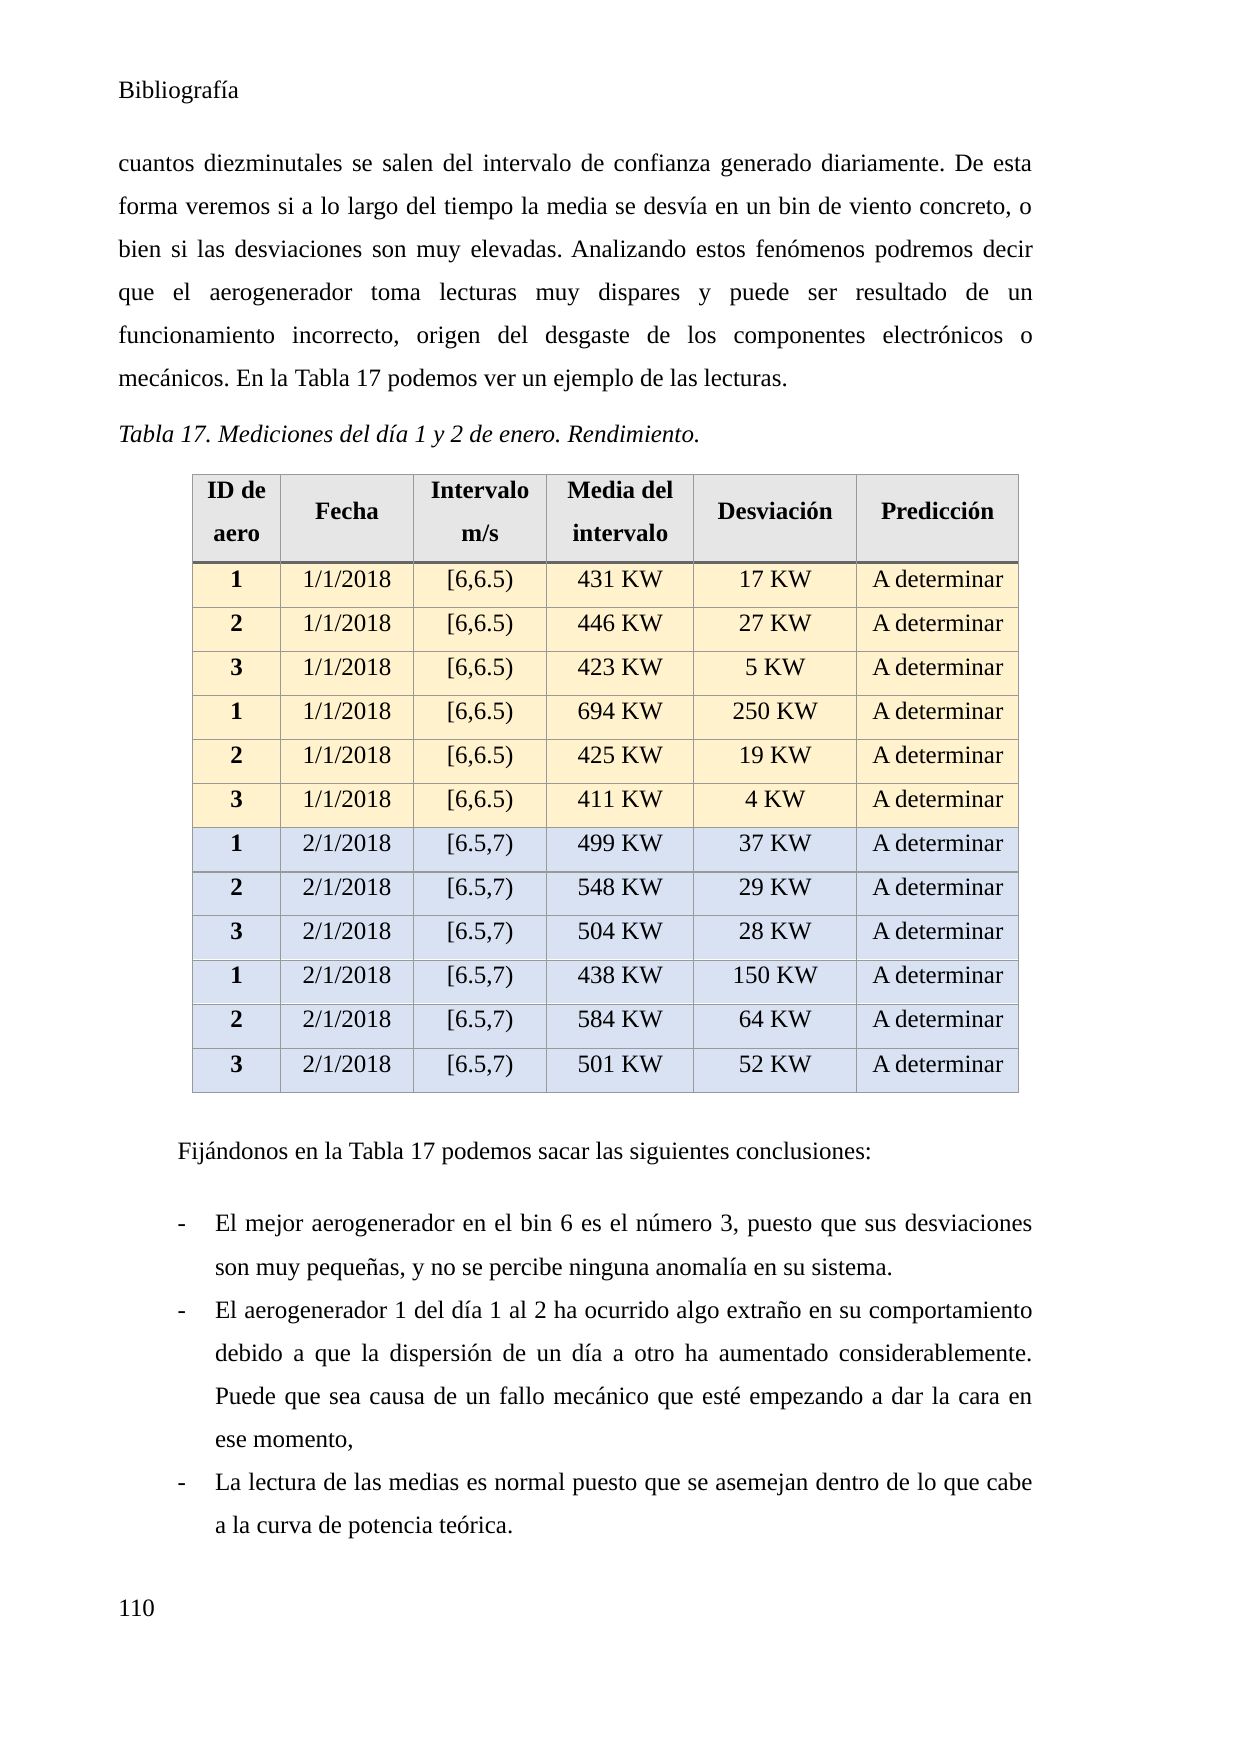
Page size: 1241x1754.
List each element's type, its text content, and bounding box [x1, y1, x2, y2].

table_cell 2 [193, 608, 280, 651]
table_cell [6,6.5) [414, 696, 546, 739]
table_cell 3 [193, 916, 280, 959]
table_cell 5 KW [694, 652, 856, 695]
table_cell 2/1/2018 [281, 1005, 413, 1048]
table_cell 1/1/2018 [281, 784, 413, 827]
table_cell 1/1/2018 [281, 652, 413, 695]
table_cell [6,6.5) [414, 652, 546, 695]
table_header Fecha [281, 475, 413, 561]
table_cell 1 [193, 961, 280, 1003]
table_cell [6.5,7) [414, 873, 546, 915]
table_cell 1/1/2018 [281, 740, 413, 783]
table_cell 52 KW [694, 1049, 856, 1092]
table_cell 3 [193, 652, 280, 695]
table_cell A determinar [857, 873, 1018, 915]
table_cell [6.5,7) [414, 1049, 546, 1092]
table_cell [6.5,7) [414, 1005, 546, 1048]
table_cell 250 KW [694, 696, 856, 739]
table_cell 2 [193, 873, 280, 915]
table_cell 1 [193, 696, 280, 739]
table_cell 499 KW [547, 828, 693, 871]
table_cell 37 KW [694, 828, 856, 871]
text Fijándonos en la Tabla 17 podemos sacar las siguientes conclusiones: [118, 547, 1033, 1165]
table_cell 150 KW [694, 961, 856, 1003]
table_cell A determinar [857, 1005, 1018, 1048]
table_cell 431 KW [547, 564, 693, 607]
table_cell 2 [193, 1005, 280, 1048]
table_cell 2 [193, 740, 280, 783]
table_cell 1 [193, 828, 280, 871]
list El mejor aerogenerador en el bin 6 es el número 3, puesto que sus desviaciones son muy pequeñas, y no se percibe ninguna anomalía en su sistema. [177, 1208, 1033, 1280]
table_cell A determinar [857, 1049, 1018, 1092]
table_cell A determinar [857, 740, 1018, 783]
table_header Predicción [857, 475, 1018, 561]
table_header Intervalo m/s [414, 475, 546, 561]
table_cell 4 KW [694, 784, 856, 827]
table_header Desviación [694, 475, 856, 561]
table_cell 501 KW [547, 1049, 693, 1092]
table_cell [6.5,7) [414, 828, 546, 871]
table_cell 411 KW [547, 784, 693, 827]
table_cell 694 KW [547, 696, 693, 739]
table_cell A determinar [857, 961, 1018, 1003]
table_cell A determinar [857, 564, 1018, 607]
table_cell 423 KW [547, 652, 693, 695]
table_cell 2/1/2018 [281, 916, 413, 959]
table_cell 1/1/2018 [281, 696, 413, 739]
table_cell 438 KW [547, 961, 693, 1003]
table_cell 1/1/2018 [281, 564, 413, 607]
table_cell 2/1/2018 [281, 828, 413, 871]
table_cell 3 [193, 1049, 280, 1092]
table_cell 17 KW [694, 564, 856, 607]
list El aerogenerador 1 del día 1 al 2 ha ocurrido algo extraño en su comportamiento debido a que la dispersión de un día a otro ha aumentado considerablemente. Puede que sea causa de un fallo mecánico que esté empezando a dar la cara en ese momento, [177, 1295, 1033, 1453]
table_cell 2/1/2018 [281, 961, 413, 1003]
table_cell 1 [193, 564, 280, 607]
table_cell [6,6.5) [414, 564, 546, 607]
table_cell A determinar [857, 608, 1018, 651]
table_cell [6,6.5) [414, 740, 546, 783]
table_header ID de aero [193, 475, 280, 561]
table_cell 3 [193, 784, 280, 827]
table_cell 425 KW [547, 740, 693, 783]
text Tabla 17. Mediciones del día 1 y 2 de enero. Rendimiento. [118, 419, 1033, 448]
table_cell [6.5,7) [414, 916, 546, 959]
table_cell A determinar [857, 696, 1018, 739]
table_cell 1/1/2018 [281, 608, 413, 651]
table_cell A determinar [857, 652, 1018, 695]
table_cell A determinar [857, 828, 1018, 871]
list La lectura de las medias es normal puesto que se asemejan dentro de lo que cabe a la curva de potencia teórica. [177, 1467, 1033, 1539]
table_cell 2/1/2018 [281, 873, 413, 915]
table_cell 19 KW [694, 740, 856, 783]
table_cell 64 KW [694, 1005, 856, 1048]
table_cell 29 KW [694, 873, 856, 915]
table_cell A determinar [857, 916, 1018, 959]
table_cell 28 KW [694, 916, 856, 959]
table_cell 548 KW [547, 873, 693, 915]
table_cell 2/1/2018 [281, 1049, 413, 1092]
table_header Media del intervalo [547, 475, 693, 561]
table_cell [6,6.5) [414, 608, 546, 651]
table_cell 504 KW [547, 916, 693, 959]
table_cell [6,6.5) [414, 784, 546, 827]
table_cell 584 KW [547, 1005, 693, 1048]
table_cell A determinar [857, 784, 1018, 827]
table_cell 446 KW [547, 608, 693, 651]
table_cell 27 KW [694, 608, 856, 651]
table_cell [6.5,7) [414, 961, 546, 1003]
